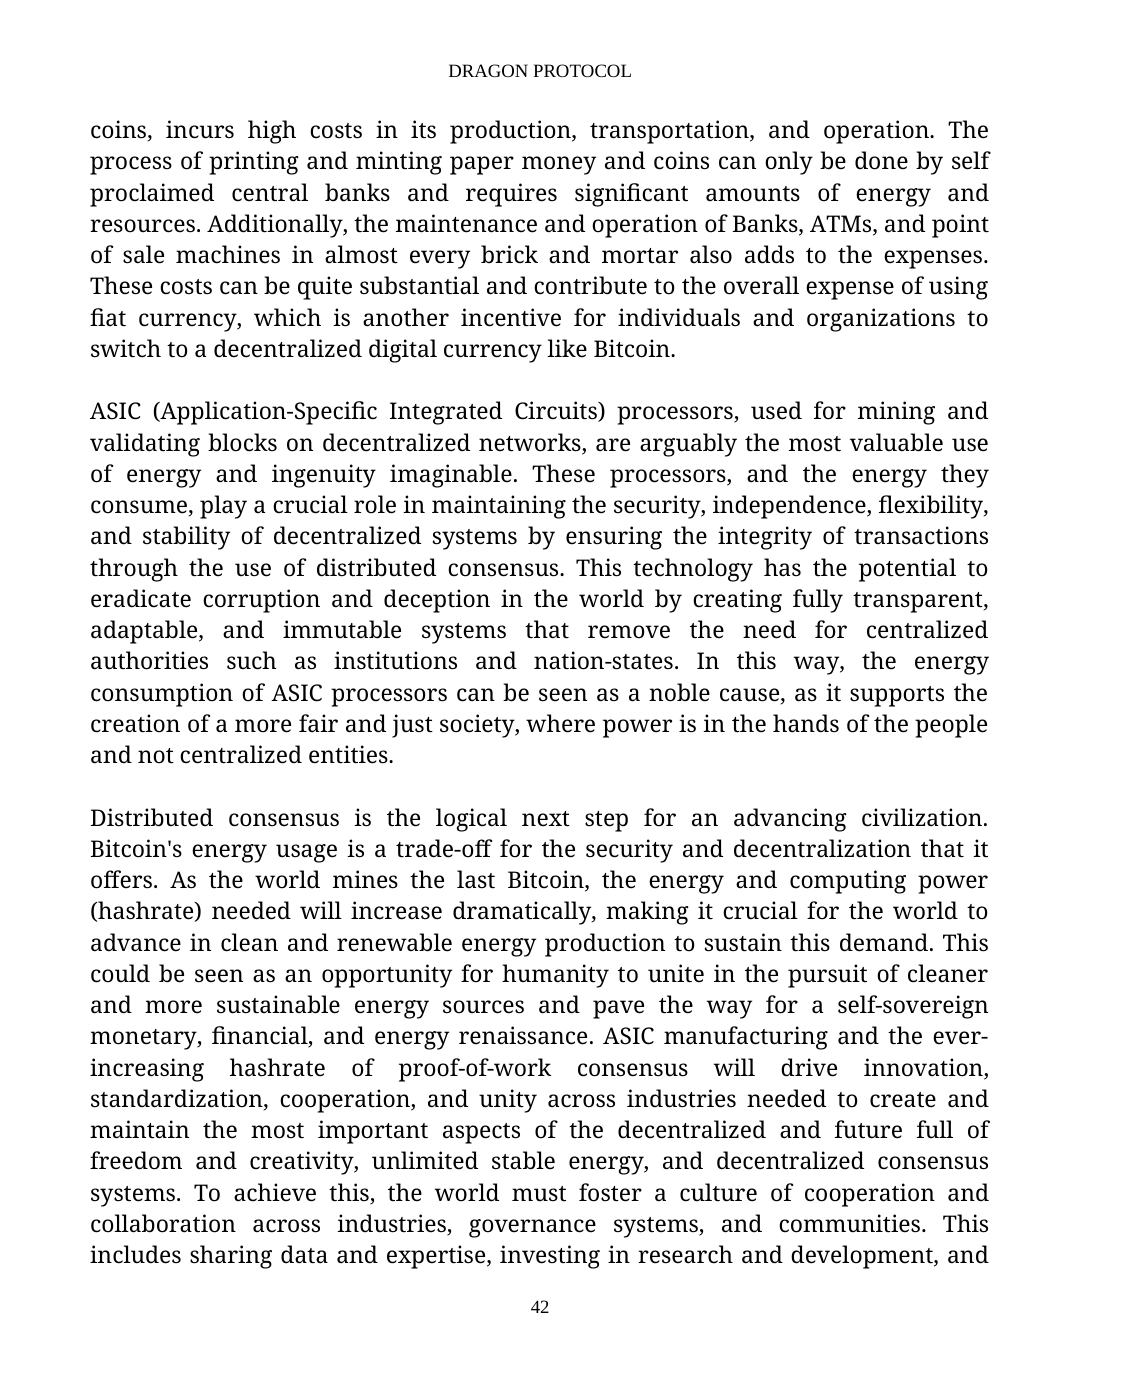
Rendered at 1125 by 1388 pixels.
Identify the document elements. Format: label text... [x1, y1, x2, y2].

text ASIC (Application-Specific Integrated Circuits) processors, used for mining and validating blocks on decentralized networks, are arguably the most valuable use of energy and ingenuity imaginable. These processors, and the energy they consume, play a crucial role in maintaining the security, independence, flexibility, and stability of decentralized systems by ensuring the integrity of transactions through the use of distributed consensus. This technology has the potential to eradicate corruption and deception in the world by creating fully transparent, adaptable, and immutable systems that remove the need for centralized authorities such as institutions and nation-states. In this way, the energy consumption of ASIC processors can be seen as a noble cause, as it supports the creation of a more fair and just society, where power is in the hands of the people and not centralized entities. [90, 395, 990, 770]
